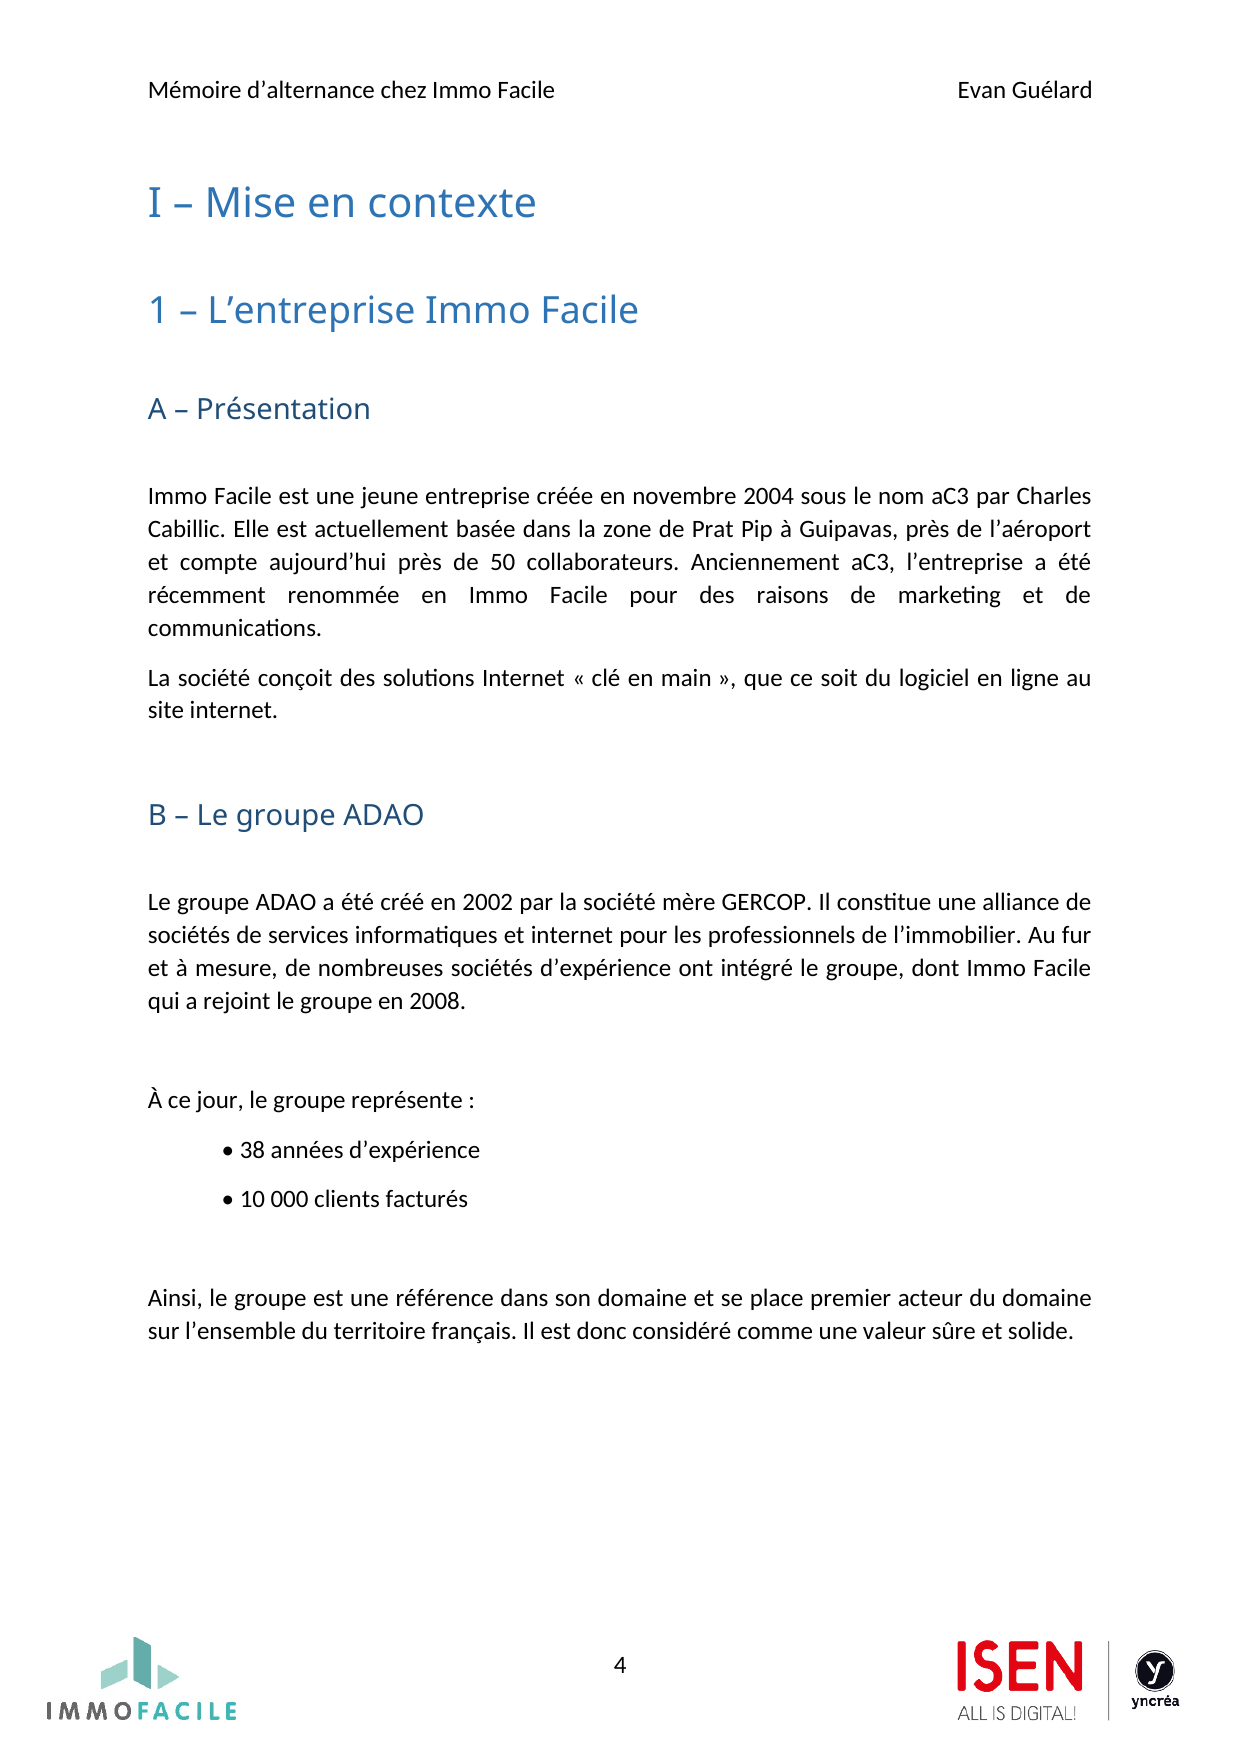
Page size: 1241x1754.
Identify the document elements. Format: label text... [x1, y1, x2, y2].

text Ainsi, le groupe est une référence dans son domaine et se place premier acteur du domaine sur l’ensemble du territoire français. Il est donc considéré comme une valeur sûre et solide. [148, 1282, 1093, 1346]
picture [47, 1637, 236, 1720]
text Immo Facile est une jeune entreprise créée en novembre 2004 sous le nom aC3 par Charles Cabillic. Elle est actuellement basée dans la zone de Prat Pip à Guipavas, près de l’aéroport et compte aujourd’hui près de 50 collaborateurs. Anciennement aC3, l’entreprise a été récemment renommée en Immo Facile pour des raisons de marketing et de communications. [148, 481, 1093, 643]
picture [931, 1638, 1200, 1721]
subtitle A – Présentation [148, 388, 1093, 428]
text À ce jour, le groupe représente : [148, 1084, 1093, 1115]
text • 10 000 clients facturés [148, 1183, 1093, 1214]
text La société conçoit des solutions Internet « clé en main », que ce soit du logiciel en ligne au site internet. [148, 662, 1093, 725]
subtitle I – Mise en contexte [148, 173, 1093, 229]
text • 38 années d’expérience [148, 1134, 1093, 1164]
subtitle 1 – L’entreprise Immo Facile [148, 283, 1093, 334]
text Le groupe ADAO a été créé en 2002 par la société mère GERCOP. Il constitue une alliance de sociétés de services informatiques et internet pour les professionnels de l’immobilier. Au fur et à mesure, de nombreuses sociétés d’expérience ont intégré le groupe, dont Immo Facile qui a rejoint le groupe en 2008. [148, 886, 1093, 1016]
subtitle B – Le groupe ADAO [148, 794, 1093, 833]
